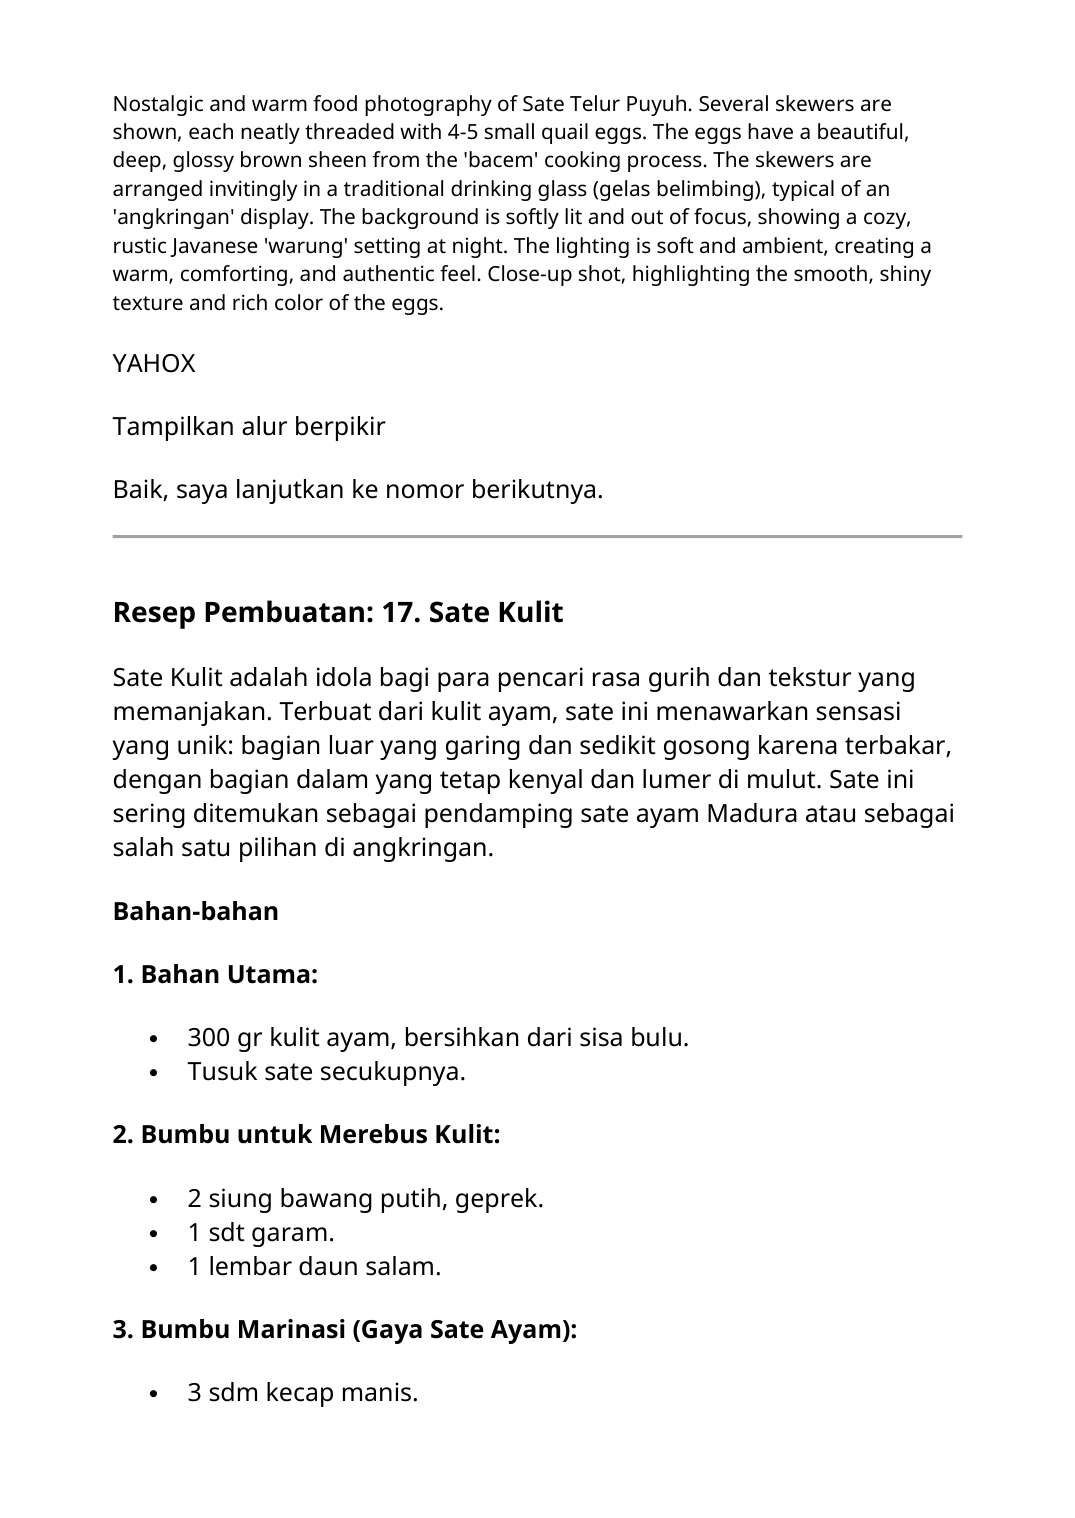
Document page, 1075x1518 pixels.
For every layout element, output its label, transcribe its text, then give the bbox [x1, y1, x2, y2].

list 2 siung bawang putih, geprek. [150, 1180, 962, 1214]
text Baik, saya lanjutkan ke nomor berikutnya. [112, 472, 962, 506]
list 300 gr kulit ayam, bersihkan dari sisa bulu. [150, 1020, 962, 1054]
text Nostalgic and warm food photography of Sate Telur Puyuh. Several skewers are shown, each neatly threaded with 4-5 small quail eggs. The eggs have a beautiful, deep, glossy brown sheen from the 'bacem' cooking process. The skewers are arranged invitingly in a traditional drinking glass (gelas belimbing), typical of an 'angkringan' display. The background is softly lit and out of focus, showing a cozy, rustic Javanese 'warung' setting at night. The lighting is soft and ambient, creating a warm, comforting, and authentic feel. Close-up shot, highlighting the smooth, shiny texture and rich color of the eggs. [112, 89, 962, 316]
text Resep Pembuatan: 17. Sate Kulit [112, 592, 962, 631]
text 1. Bahan Utama: [112, 956, 962, 991]
text Bahan-bahan [112, 893, 962, 927]
list 1 sdt garam. [150, 1214, 962, 1248]
list 3 sdm kecap manis. [150, 1375, 962, 1409]
list 1 lembar daun salam. [150, 1248, 962, 1282]
text Sate Kulit adalah idola bagi para pencari rasa gurih dan tekstur yang memanjakan. Terbuat dari kulit ayam, sate ini menawarkan sensasi yang unik: bagian luar yang garing dan sedikit gosong karena terbakar, dengan bagian dalam yang tetap kenyal dan lumer di mulut. Sate ini sering ditemukan sebagai pendamping sate ayam Madura atau sebagai salah satu pilihan di angkringan. [112, 660, 962, 864]
list Tusuk sate secukupnya. [150, 1054, 962, 1088]
text Tampilkan alur berpikir [112, 408, 962, 443]
text 3. Bumbu Marinasi (Gaya Sate Ayam): [112, 1312, 962, 1346]
text 2. Bumbu untuk Merebus Kulit: [112, 1117, 962, 1151]
text YAHOX [112, 345, 962, 379]
